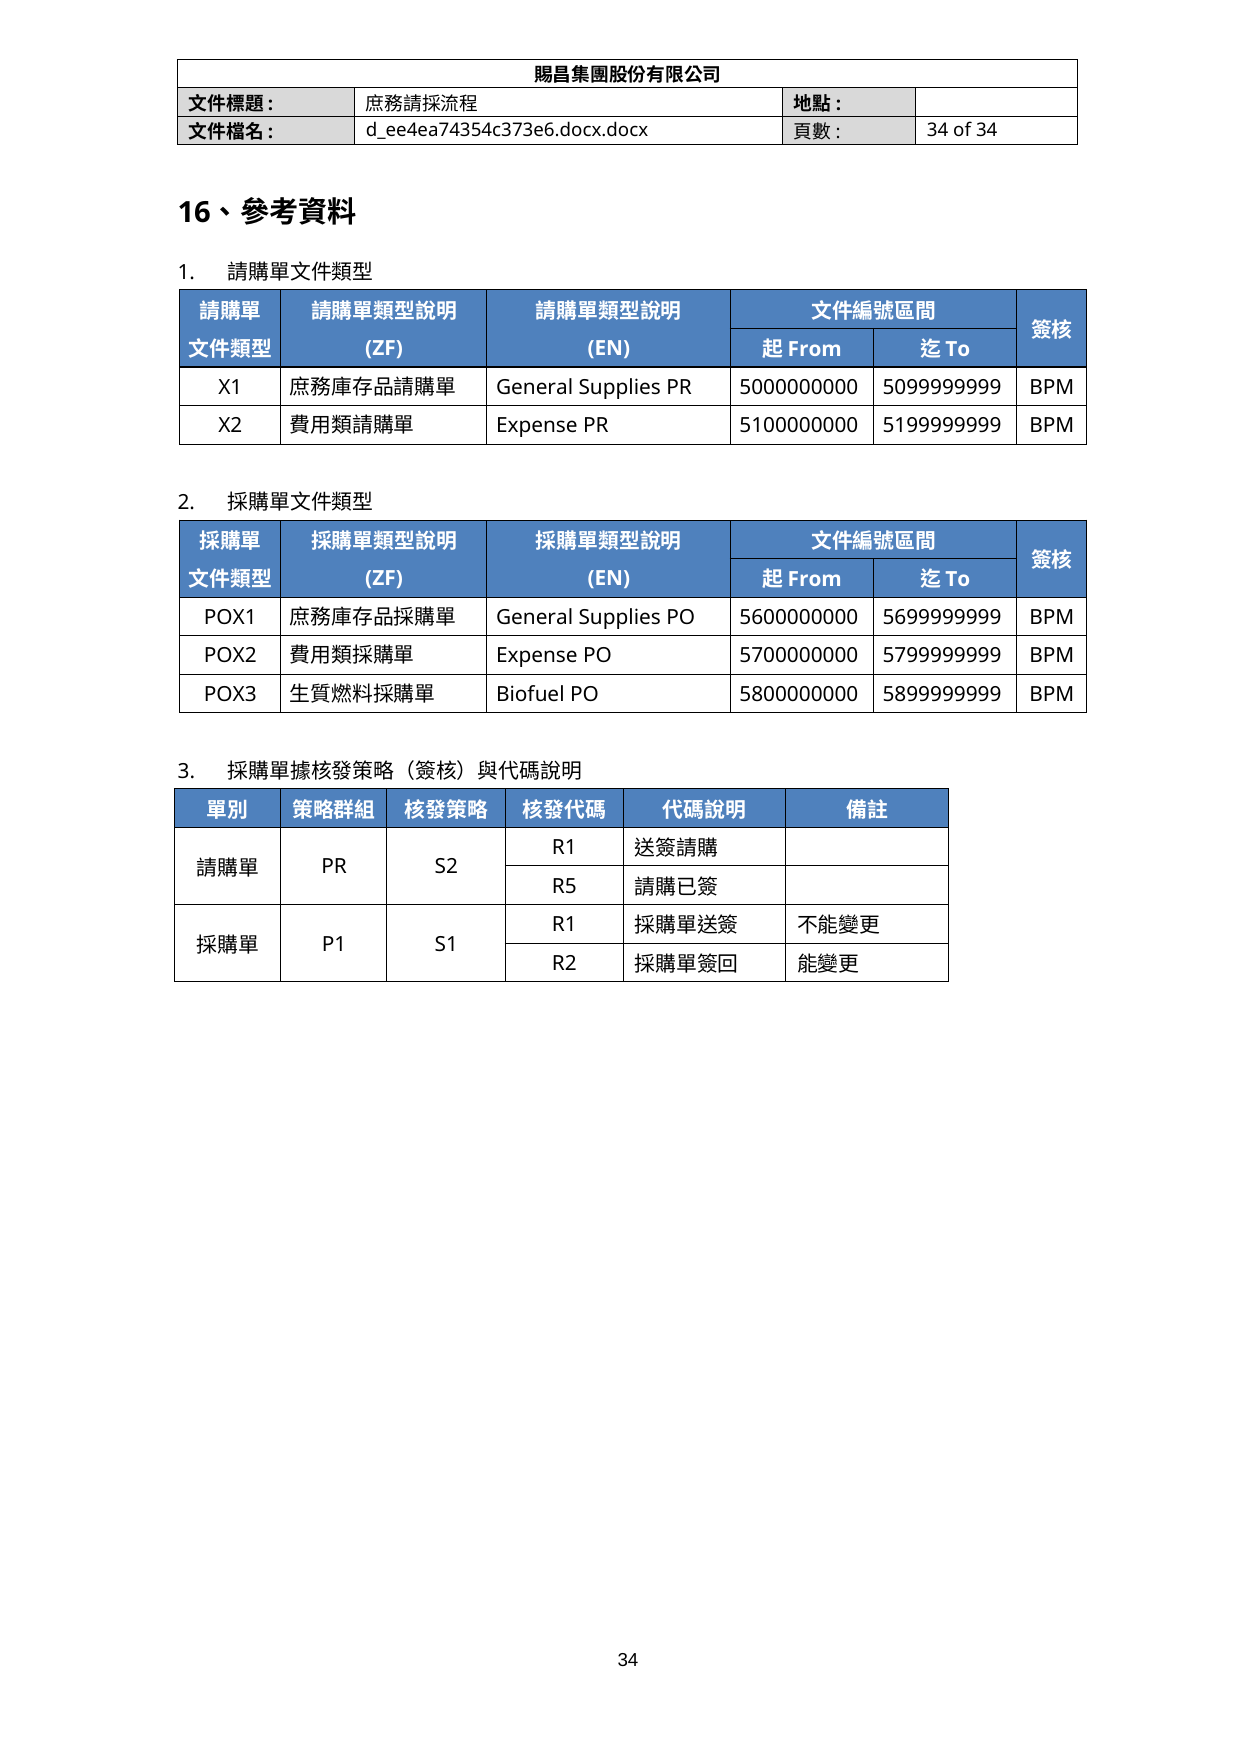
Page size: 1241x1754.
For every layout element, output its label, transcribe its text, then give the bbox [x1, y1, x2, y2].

table_cell 5199999999 [874, 406, 1016, 443]
table_cell R2 [506, 944, 623, 981]
table_cell 5800000000 [731, 675, 873, 712]
table_cell 能變更 [786, 944, 948, 981]
table_cell R5 [506, 866, 623, 904]
table_cell 庶務庫存品請購單 [281, 368, 486, 405]
table_header 備註 [786, 789, 948, 827]
table_header 請購單類型說明 (EN) [487, 290, 730, 366]
table_cell S2 [387, 828, 505, 904]
table_header 單別 [175, 789, 280, 827]
table_header 簽核 [1017, 521, 1086, 597]
table_cell Biofuel PO [487, 675, 730, 712]
table_header 請購單類型說明 (ZF) [281, 290, 486, 366]
table_cell 5899999999 [874, 675, 1016, 712]
table_cell General Supplies PO [487, 598, 730, 635]
table_cell BPM [1017, 675, 1086, 712]
table_cell General Supplies PR [487, 368, 730, 405]
table_cell 5099999999 [874, 368, 1016, 405]
table_cell 請購已簽 [624, 866, 785, 904]
table_header 採購單類型說明 (ZF) [281, 521, 486, 597]
table_cell P1 [281, 905, 386, 981]
table_cell PR [281, 828, 386, 904]
table_header 文件編號區間 [731, 290, 1016, 328]
list 採購單據核發策略（簽核）與代碼說明 [177, 751, 1078, 788]
table_cell 送簽請購 [624, 828, 785, 865]
table_cell S1 [387, 905, 505, 981]
table_cell BPM [1017, 598, 1086, 635]
table_cell 5000000000 [731, 368, 873, 405]
table_cell 庶務庫存品採購單 [281, 598, 486, 635]
list 採購單文件類型 [177, 482, 1078, 519]
table_header 代碼說明 [624, 789, 785, 827]
table_cell 費用類採購單 [281, 636, 486, 674]
table_header 請購單 文件類型 [180, 290, 280, 366]
table_cell 不能變更 [786, 905, 948, 942]
table_cell R1 [506, 905, 623, 942]
table_cell Expense PR [487, 406, 730, 443]
list 請購單文件類型 [177, 252, 1078, 289]
table_cell POX2 [180, 636, 280, 674]
table_cell [786, 828, 948, 865]
table_header 文件編號區間 [731, 521, 1016, 558]
table_cell POX1 [180, 598, 280, 635]
subtitle 16、參考資料 [177, 173, 1078, 248]
table_cell 生質燃料採購單 [281, 675, 486, 712]
table_cell 起 From [731, 329, 873, 366]
table_cell 5700000000 [731, 636, 873, 674]
table_cell 請購單 [175, 828, 280, 904]
table_cell 起 From [731, 559, 873, 597]
table_cell POX3 [180, 675, 280, 712]
table_cell 5699999999 [874, 598, 1016, 635]
table_cell 迄 To [874, 329, 1016, 366]
table_header 採購單類型說明 (EN) [487, 521, 730, 597]
table_cell 5100000000 [731, 406, 873, 443]
table_cell 採購單簽回 [624, 944, 785, 981]
table_cell BPM [1017, 406, 1086, 443]
table_cell 5600000000 [731, 598, 873, 635]
table_cell R1 [506, 828, 623, 865]
table_header 策略群組 [281, 789, 386, 827]
table_cell [786, 866, 948, 904]
table_cell Expense PO [487, 636, 730, 674]
table_cell X2 [180, 406, 280, 443]
table_header 採購單 文件類型 [180, 521, 280, 597]
table_cell 採購單 [175, 905, 280, 981]
table_cell 5799999999 [874, 636, 1016, 674]
table_cell 迄 To [874, 559, 1016, 597]
table_cell BPM [1017, 636, 1086, 674]
table_cell X1 [180, 368, 280, 405]
table_header 核發代碼 [506, 789, 623, 827]
table_cell BPM [1017, 368, 1086, 405]
table_cell 費用類請購單 [281, 406, 486, 443]
table_header 核發策略 [387, 789, 505, 827]
table_cell 採購單送簽 [624, 905, 785, 942]
table_header 簽核 [1017, 290, 1086, 366]
